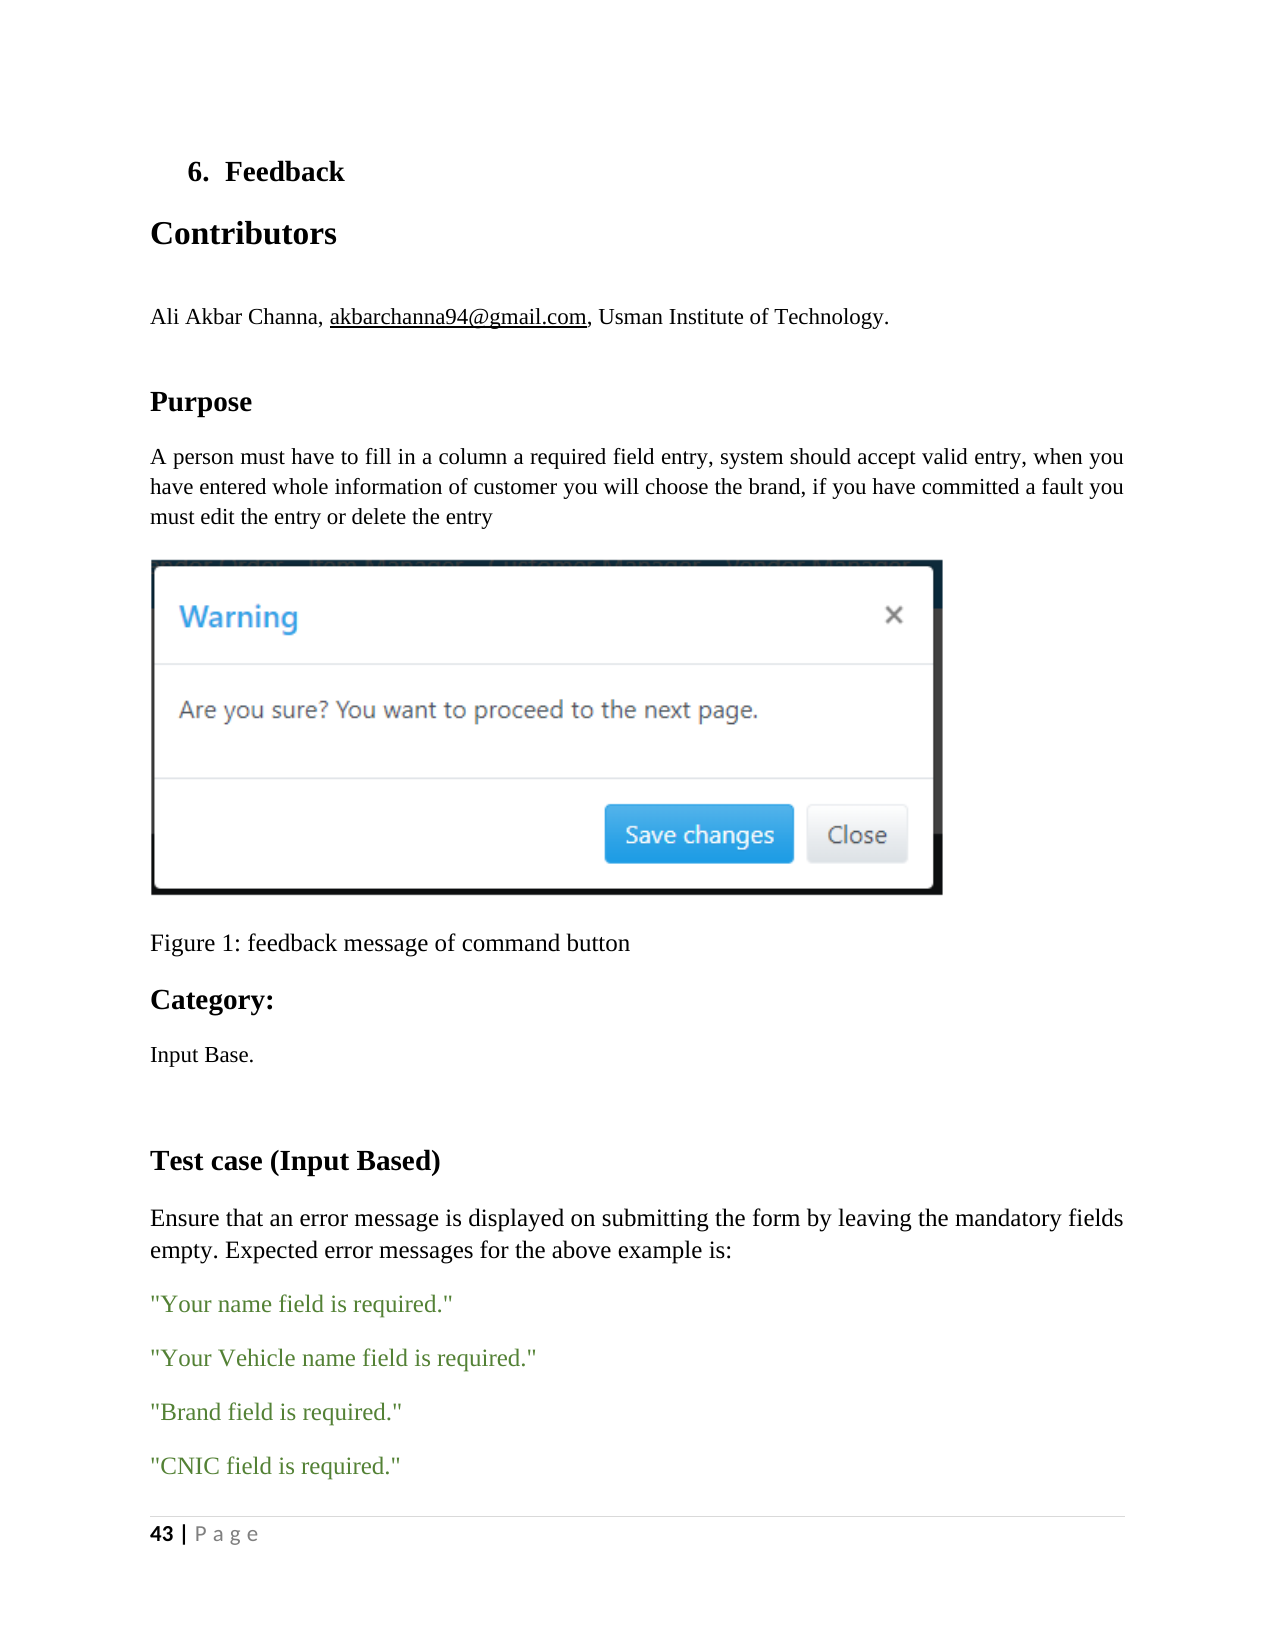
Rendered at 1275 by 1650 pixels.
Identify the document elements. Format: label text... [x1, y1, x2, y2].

text "Brand field is required." [150, 1397, 1125, 1426]
text Figure 1: feedback message of command button [150, 928, 1125, 957]
picture [150, 554, 946, 903]
subtitle Contributors [150, 213, 1125, 297]
text Test case (Input Based) [150, 1143, 1125, 1177]
text "Your Vehicle name field is required." [150, 1343, 1125, 1372]
text Purpose [150, 384, 1125, 417]
text Ensure that an error message is displayed on submitting the form by leaving the mandatory fields empty. Expected error messages for the above example is: [150, 1203, 1125, 1264]
text Input Base. [150, 1041, 1125, 1067]
subtitle Feedback [187, 154, 1125, 188]
text "Your name field is required." [150, 1289, 1125, 1318]
text A person must have to fill in a column a required field entry, system should accept valid entry, when you have entered whole information of customer you will choose the brand, if you have committed a fault you must edit the entry or delete the entry [150, 443, 1125, 530]
text "CNIC field is required." [150, 1451, 1125, 1480]
text Ali Akbar Channa, akbarchanna94@gmail.com, Usman Institute of Technology. [150, 303, 1125, 330]
text Category: [150, 982, 1125, 1015]
